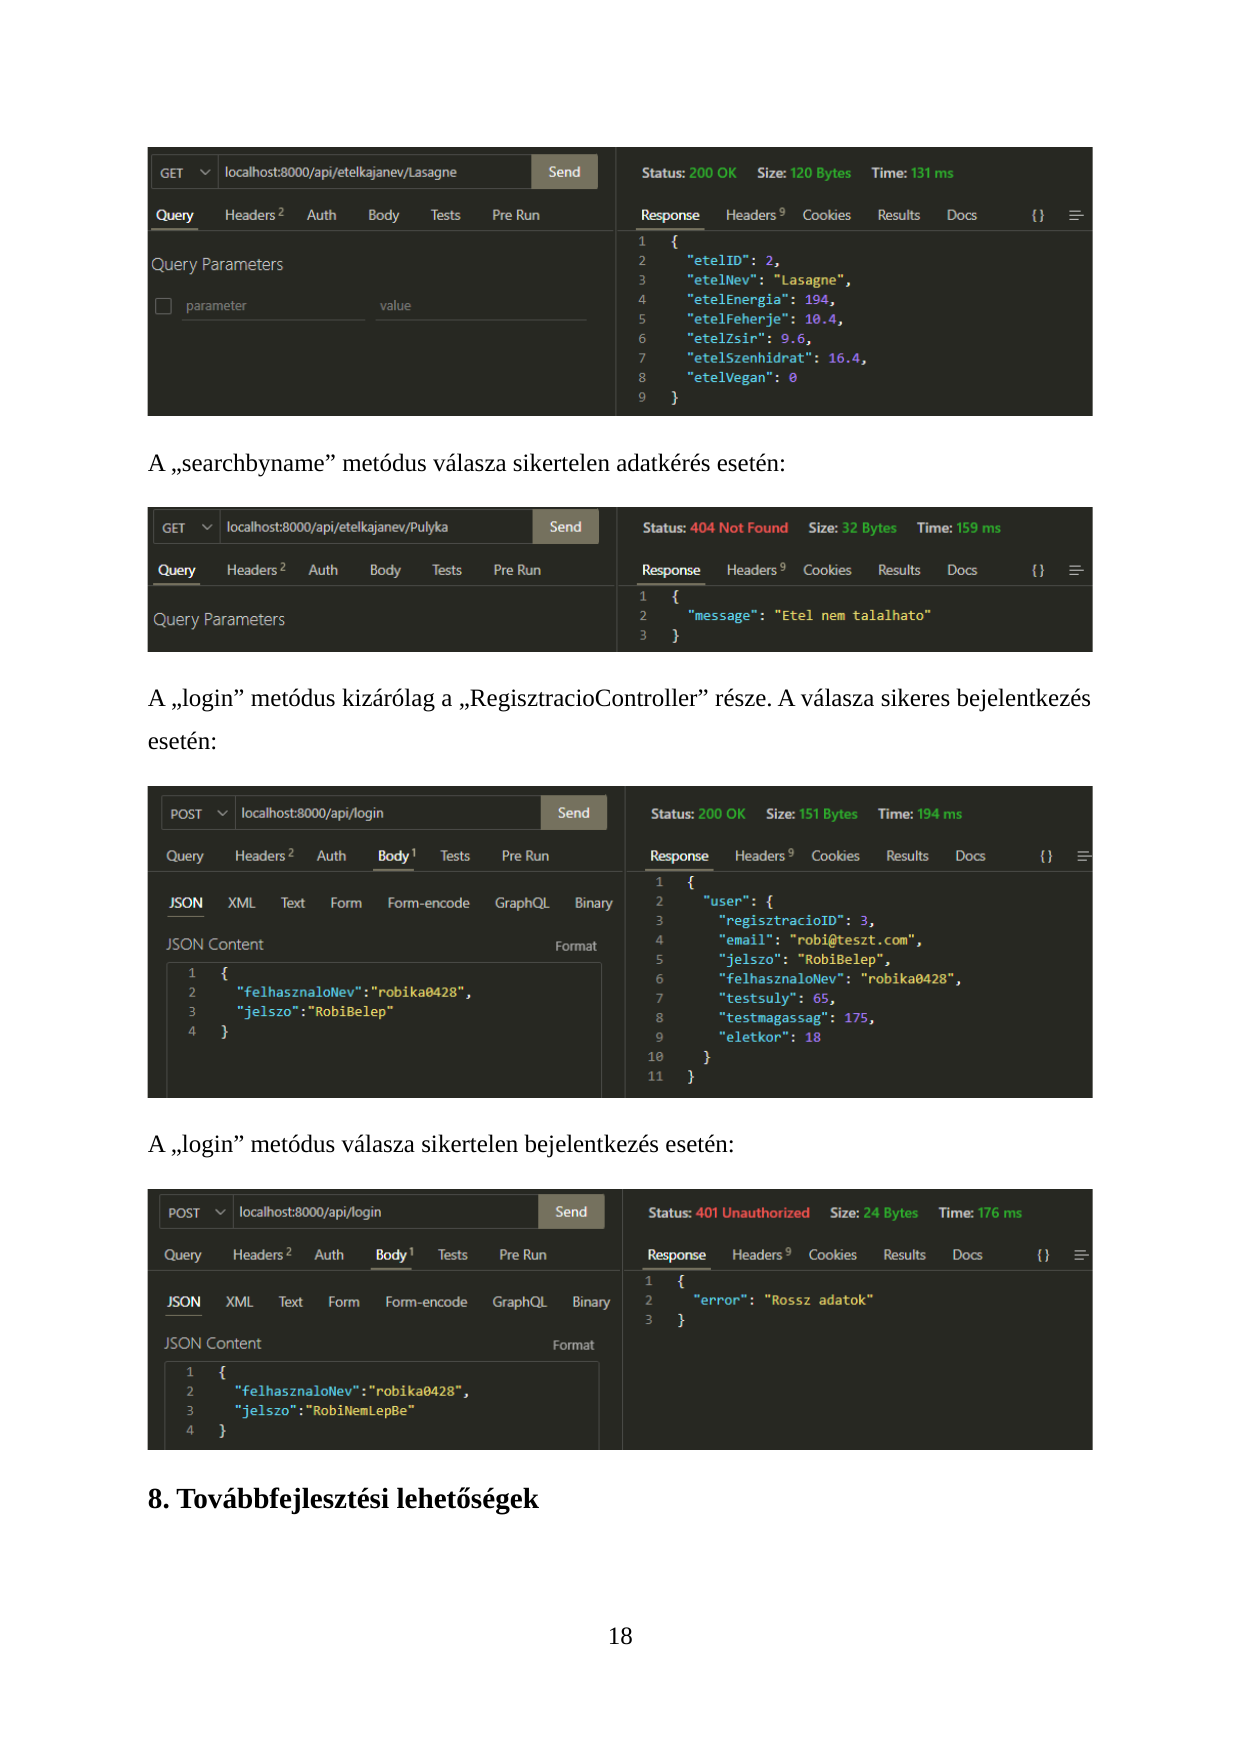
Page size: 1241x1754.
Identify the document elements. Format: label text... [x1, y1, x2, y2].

picture [147, 507, 1093, 652]
picture [147, 786, 1093, 1098]
text A „login” metódus kizárólag a „RegisztracioController” része. A válasza sikeres bejelentkezés esetén: [148, 683, 1092, 755]
text 8. Továbbfejlesztési lehetőségek [148, 1481, 1092, 1515]
picture [147, 147, 1093, 416]
text A „searchbyname” metódus válasza sikertelen adatkérés esetén: [148, 448, 1092, 476]
text A „login” metódus válasza sikertelen bejelentkezés esetén: [148, 1129, 1092, 1158]
picture [147, 1189, 1093, 1450]
